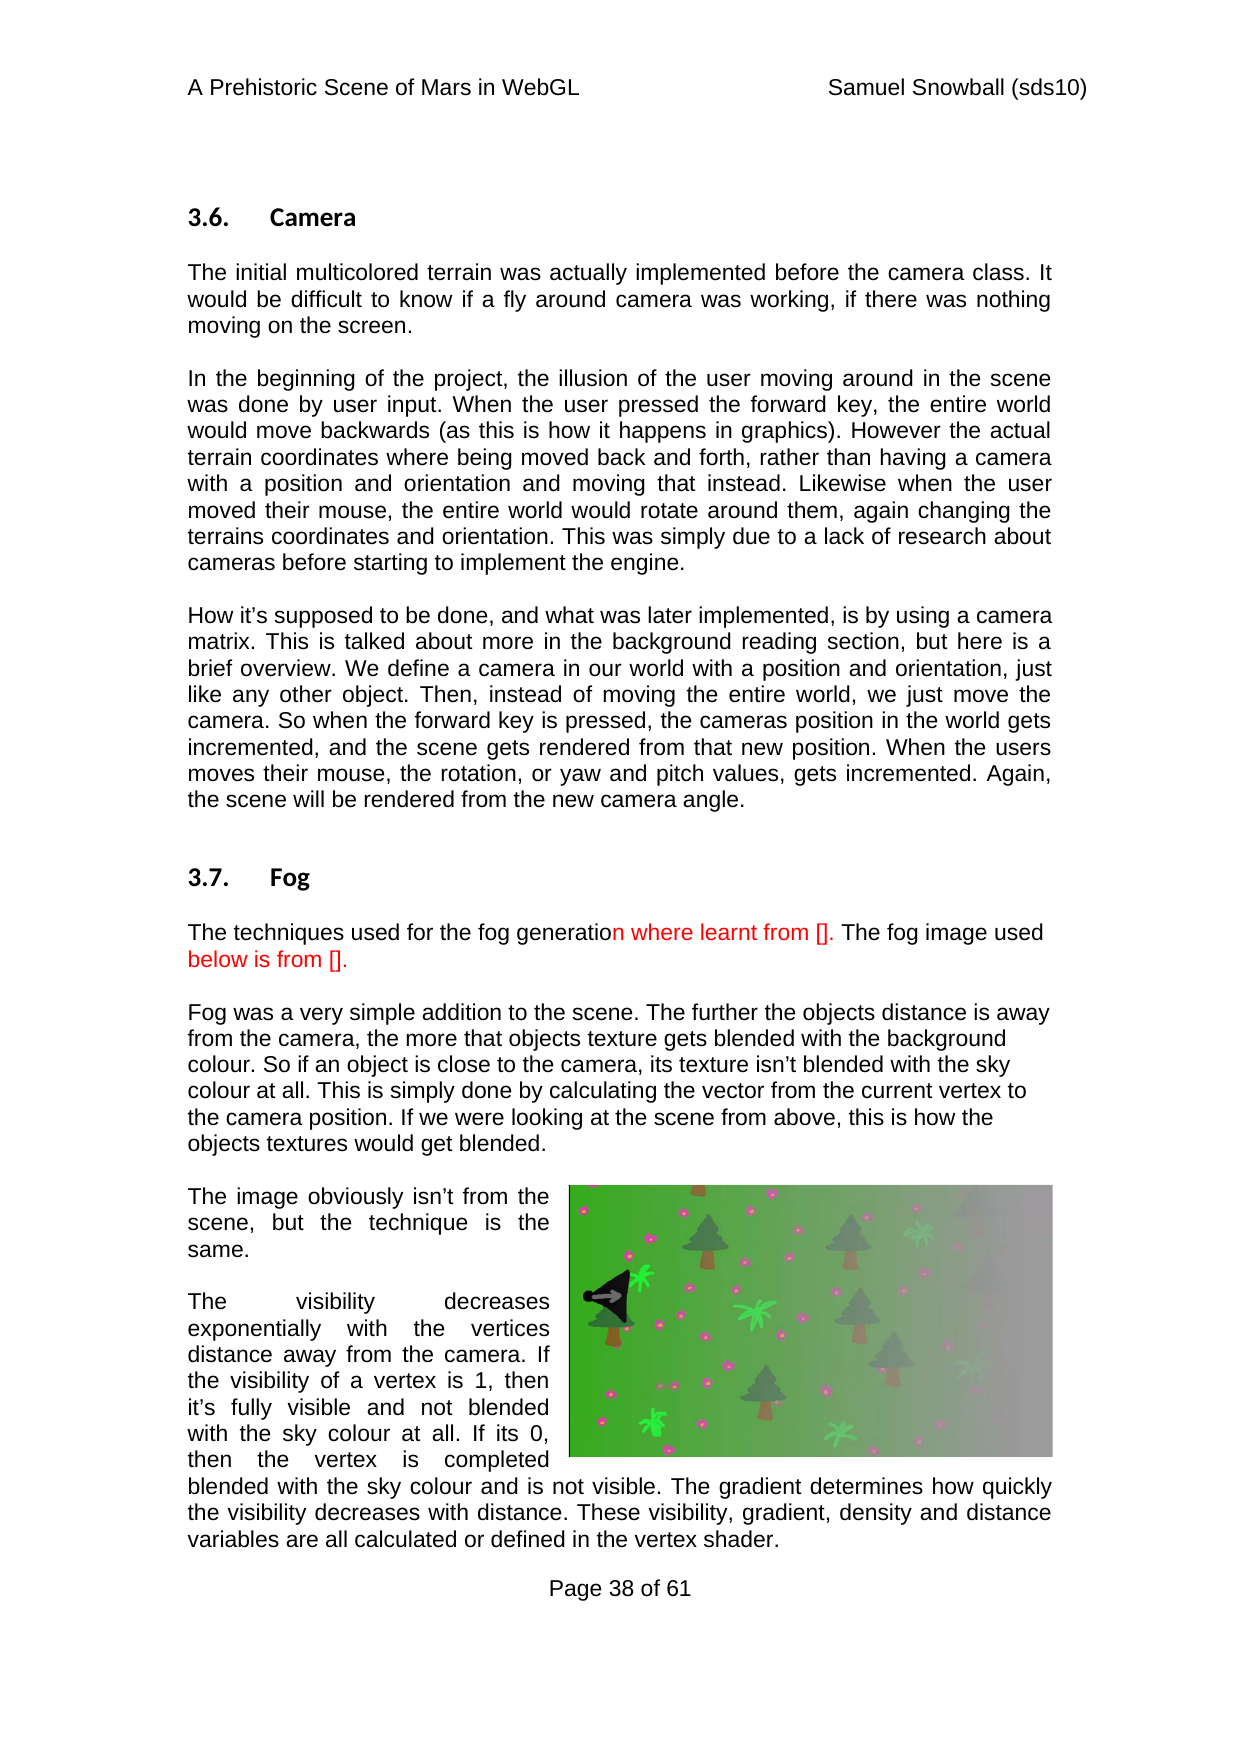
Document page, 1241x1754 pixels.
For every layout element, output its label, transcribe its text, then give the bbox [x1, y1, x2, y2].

text How it’s supposed to be done, and what was later implemented, is by using a camera matrix. This is talked about more in the background reading section, but here is a brief overview. We define a camera in our world with a position and orientation, just like any other object. Then, instead of moving the entire world, we just move the camera. So when the forward key is pressed, the cameras position in the world gets incremented, and the scene gets rendered from that new position. When the users moves their mouse, the rotation, or yaw and pitch values, gets incremented. Again, the scene will be rendered from the new camera angle. [187, 602, 1053, 813]
text The techniques used for the fog generation where learnt from []. The fog image used below is from []. [187, 919, 1053, 972]
subtitle Camera [187, 200, 1053, 233]
text The initial multicolored terrain was actually implemented before the camera class. It would be difficult to know if a fly around camera was working, if there was nothing moving on the screen. [187, 259, 1053, 338]
text The image obviously isn’t from the scene, but the technique is the same. [187, 1183, 1053, 1262]
text The visibility decreases exponentially with the vertices distance away from the camera. If the visibility of a vertex is 1, then it’s fully visible and not blended with the sky colour at all. If its 0, then the vertex is completed blended with the sky colour and is not visible. The gradient determines how quickly the visibility decreases with distance. These visibility, gradient, density and distance variables are all calculated or defined in the vertex shader. [187, 1288, 1053, 1552]
picture [568, 1184, 1053, 1457]
text Fog was a very simple addition to the scene. The further the objects distance is away from the camera, the more that objects texture gets blended with the background colour. So if an object is close to the camera, its texture isn’t blended with the sky colour at all. This is simply done by calculating the vector from the current vertex to the camera position. If we were looking at the scene from above, this is how the objects textures would get blended. [187, 998, 1053, 1157]
subtitle Fog [187, 860, 1053, 893]
text In the beginning of the project, the illusion of the user moving around in the scene was done by user input. When the user pressed the forward key, the entire world would move backwards (as this is how it happens in graphics). However the actual terrain coordinates where being moved back and forth, rather than having a camera with a position and orientation and moving that instead. Likewise when the user moved their mouse, the entire world would rotate around them, again changing the terrains coordinates and orientation. This was simply due to a lack of research about cameras before starting to implement the engine. [187, 365, 1053, 576]
